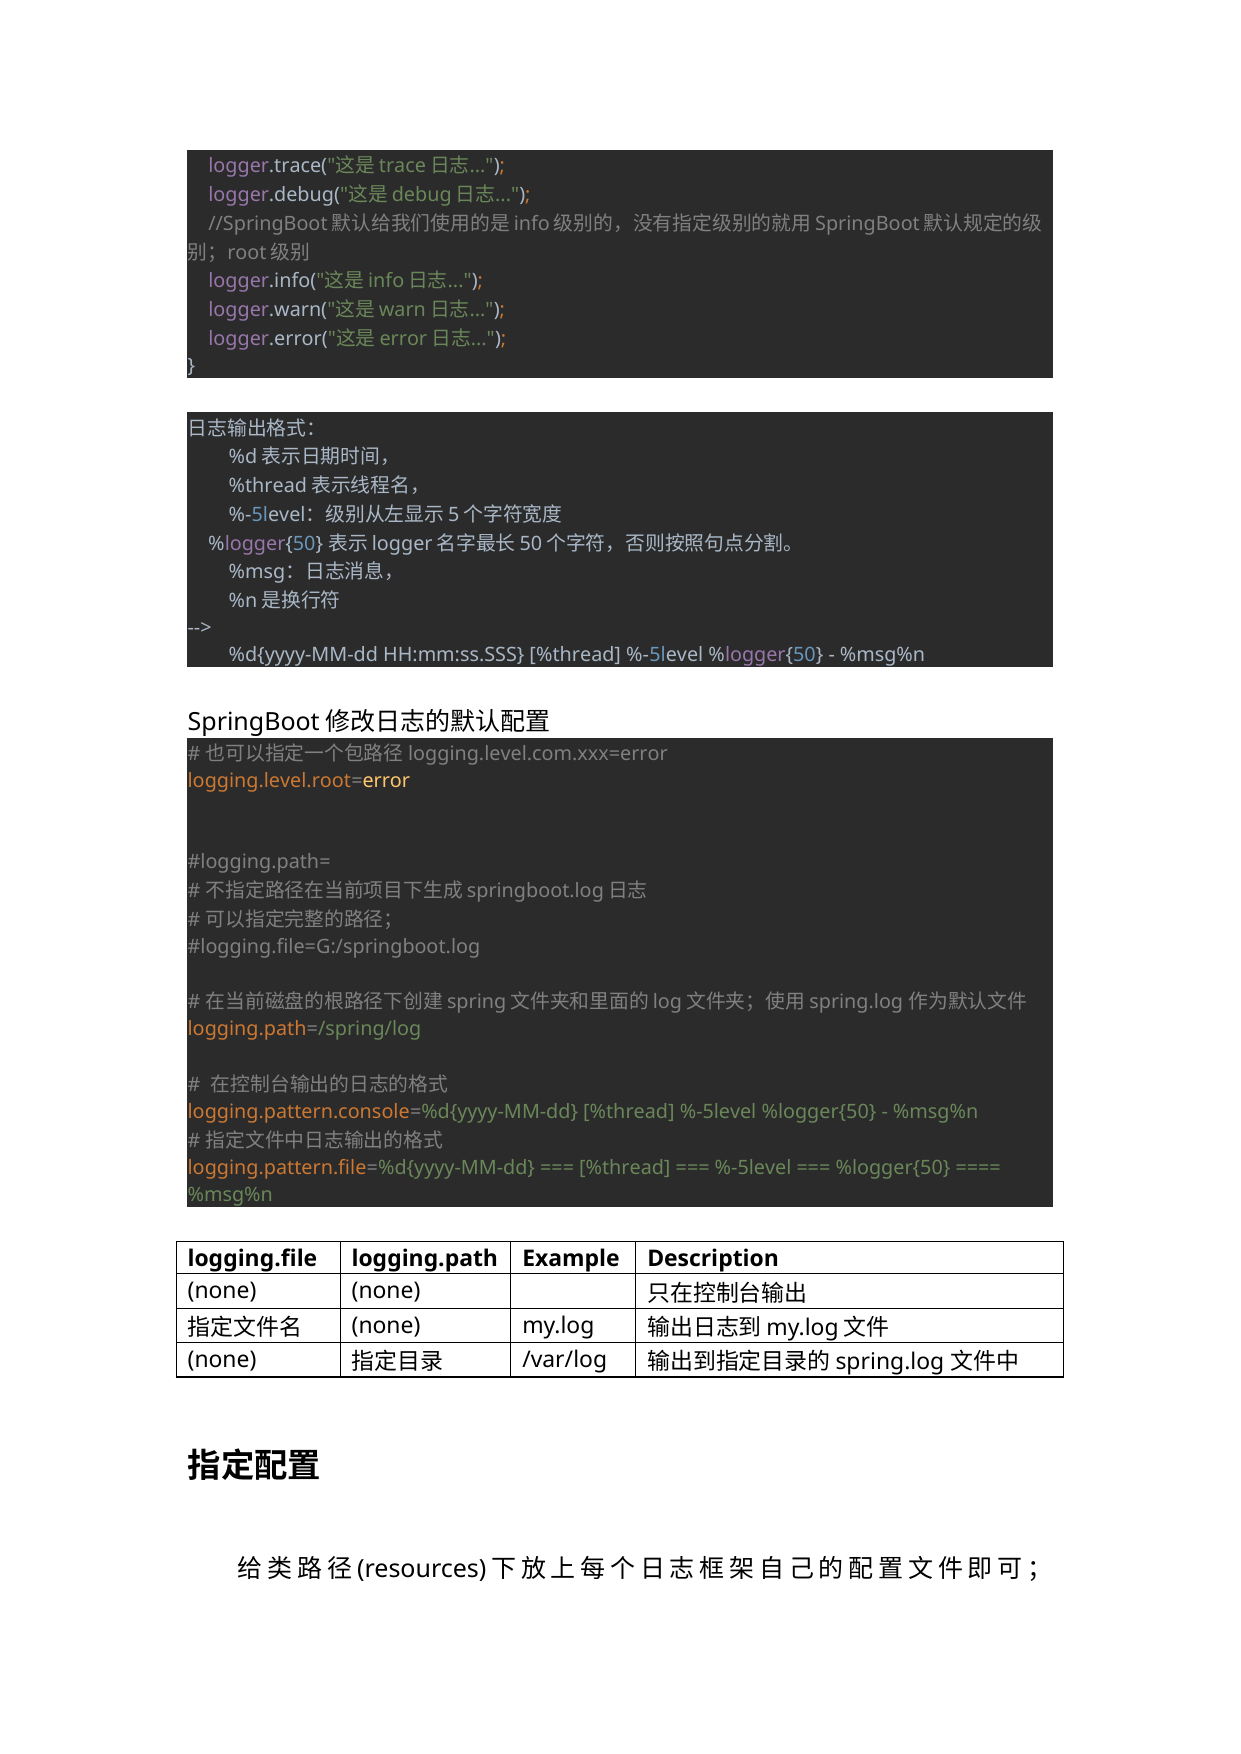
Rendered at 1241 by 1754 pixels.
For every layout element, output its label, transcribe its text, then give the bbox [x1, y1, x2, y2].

table_header logging.file [177, 1242, 340, 1273]
table_cell (none) [177, 1343, 340, 1376]
table_cell (none) [177, 1274, 340, 1308]
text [187, 150, 1053, 378]
table_cell 指定文件名 [177, 1309, 340, 1342]
table_header Description [636, 1242, 1063, 1273]
table_cell [511, 1274, 635, 1308]
table_cell (none) [341, 1274, 510, 1308]
table_cell 输出到指定目录的 spring.log 文件中 [636, 1343, 1063, 1376]
subtitle 指定配置 [187, 1438, 1053, 1487]
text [187, 1548, 1053, 1585]
table_cell 只在控制台输出 [636, 1274, 1063, 1308]
table_header Example [511, 1242, 635, 1273]
table_cell 指定目录 [341, 1343, 510, 1376]
text # 也可以指定一个包路径 logging.level.com.xxx=error logging.level.root=error #logging.path= # 不指定路径在当前项目下生成springboot.log日志 # 可以指定完整的路径； #logging.file=G:/springboot.log # 在当前磁盘的根路径下创建spring文件夹和里面的log文件夹；使用 spring.log 作为默认文件 logging.path=/spring/log # 在控制台输出的日志的格式 logging.pattern.console=%d{yyyy-MM-dd} [%thread] %-5level %logger{50} - %msg%n # 指定文件中日志输出的格式 logging.pattern.file=%d{yyyy-MM-dd} === [%thread] === %-5level === %logger{50} ==== %msg%n [187, 738, 1053, 1207]
text SpringBoot修改日志的默认配置 [187, 701, 1053, 738]
table_cell my.log [511, 1309, 635, 1342]
table_cell 输出日志到my.log文件 [636, 1309, 1063, 1342]
table_cell /var/log [511, 1343, 635, 1376]
table_header logging.path [341, 1242, 510, 1273]
text 日志输出格式： %d表示日期时间， %thread表示线程名， %-5level：级别从左显示5个字符宽度 %logger{50} 表示logger名字最长50个字符，否则按照句点分割。 %msg：日志消息， %n是换行符 --> %d{yyyy-MM-dd HH:mm:ss.SSS} [%thread] %-5level %logger{50} - %msg%n [187, 412, 1053, 667]
table_cell (none) [341, 1309, 510, 1342]
